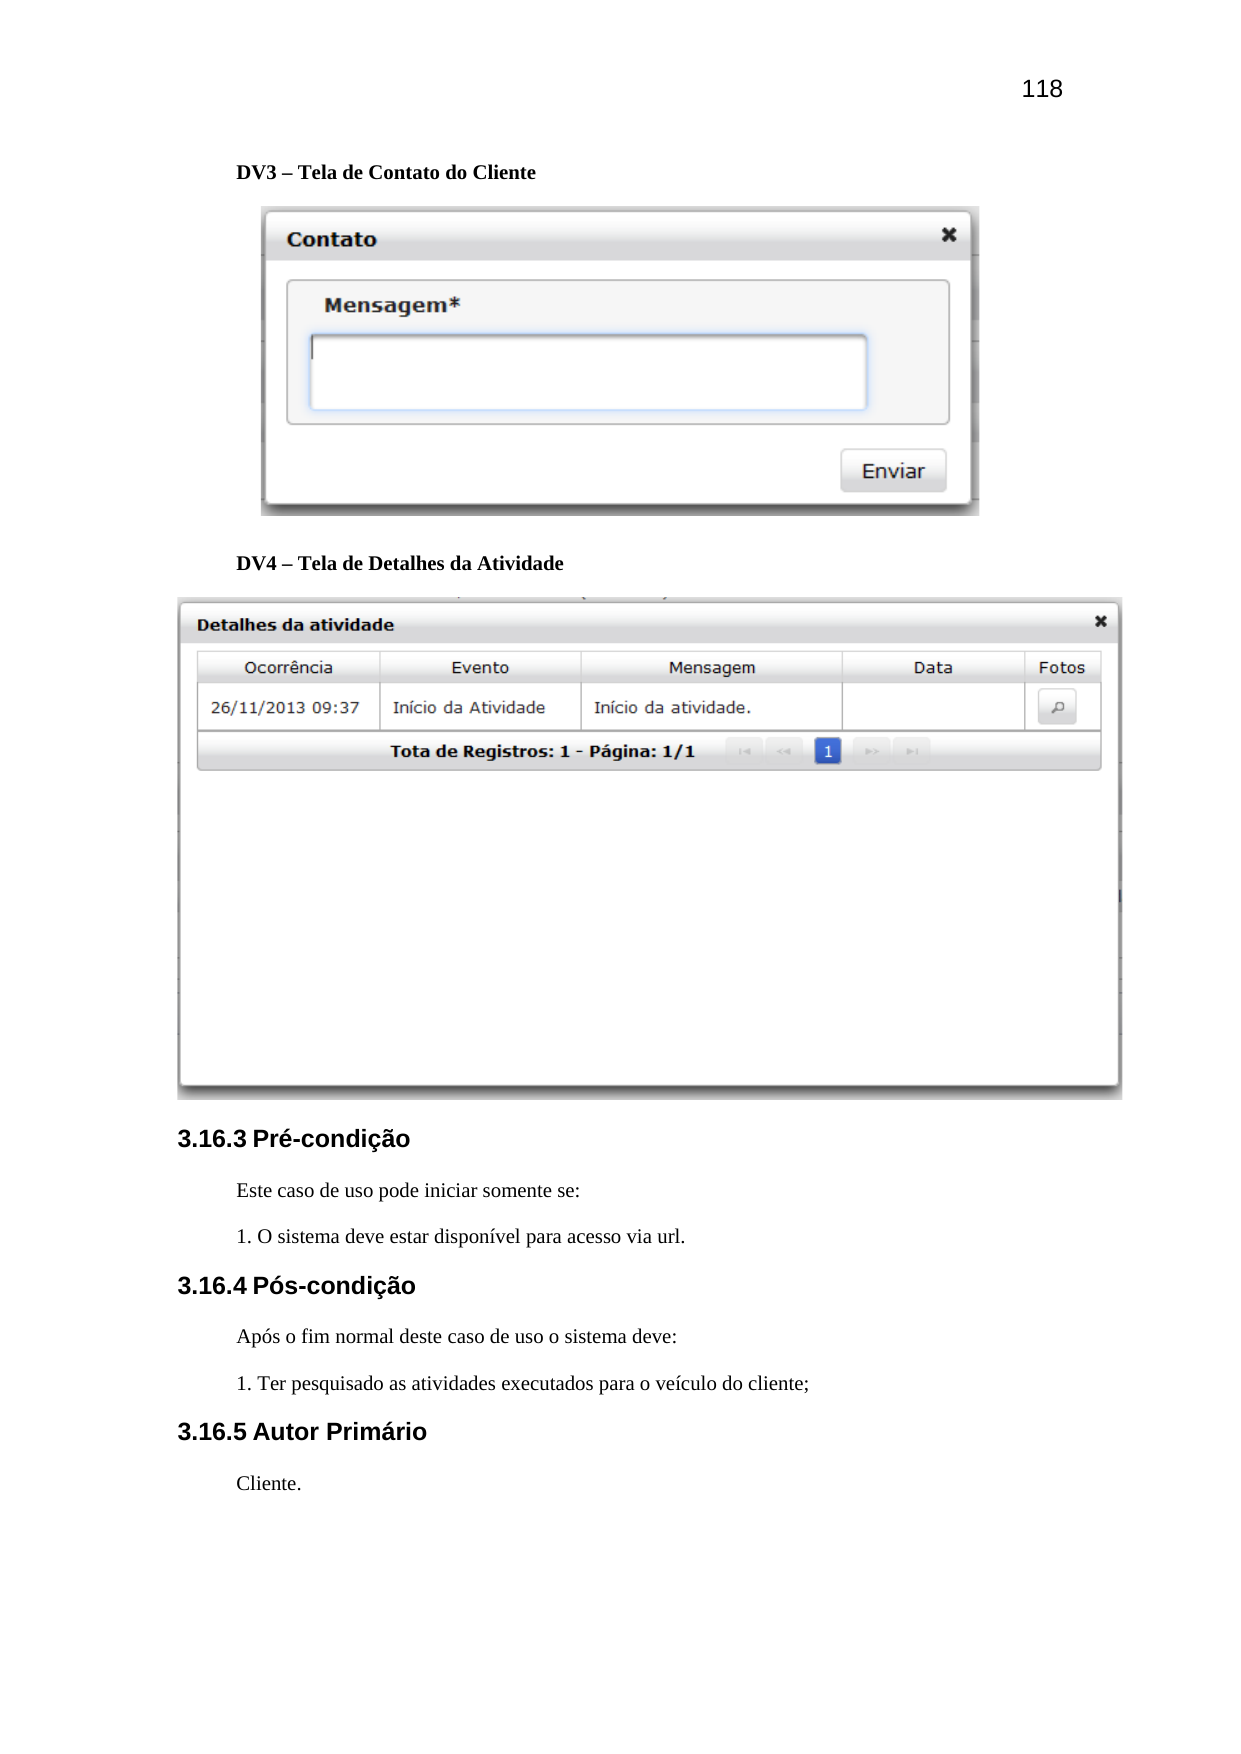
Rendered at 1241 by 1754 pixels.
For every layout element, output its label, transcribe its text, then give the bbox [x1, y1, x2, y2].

picture [177, 597, 1123, 1100]
text 1. O sistema deve estar disponível para acesso via url. [236, 1224, 1063, 1248]
text DV4 – Tela de Detalhes da Atividade [236, 551, 1063, 575]
text 1. Ter pesquisado as atividades executados para o veículo do cliente; [236, 1371, 1063, 1395]
picture [260, 206, 980, 516]
text DV3 – Tela de Contato do Cliente [236, 160, 1063, 184]
text Autor Primário [177, 1417, 1063, 1446]
text Cliente. [236, 1471, 1063, 1495]
text Pré-condição [177, 1124, 1063, 1153]
text Este caso de uso pode iniciar somente se: [236, 1178, 1063, 1202]
text Pós-condição [177, 1271, 1063, 1299]
text Após o fim normal deste caso de uso o sistema deve: [236, 1324, 1063, 1348]
